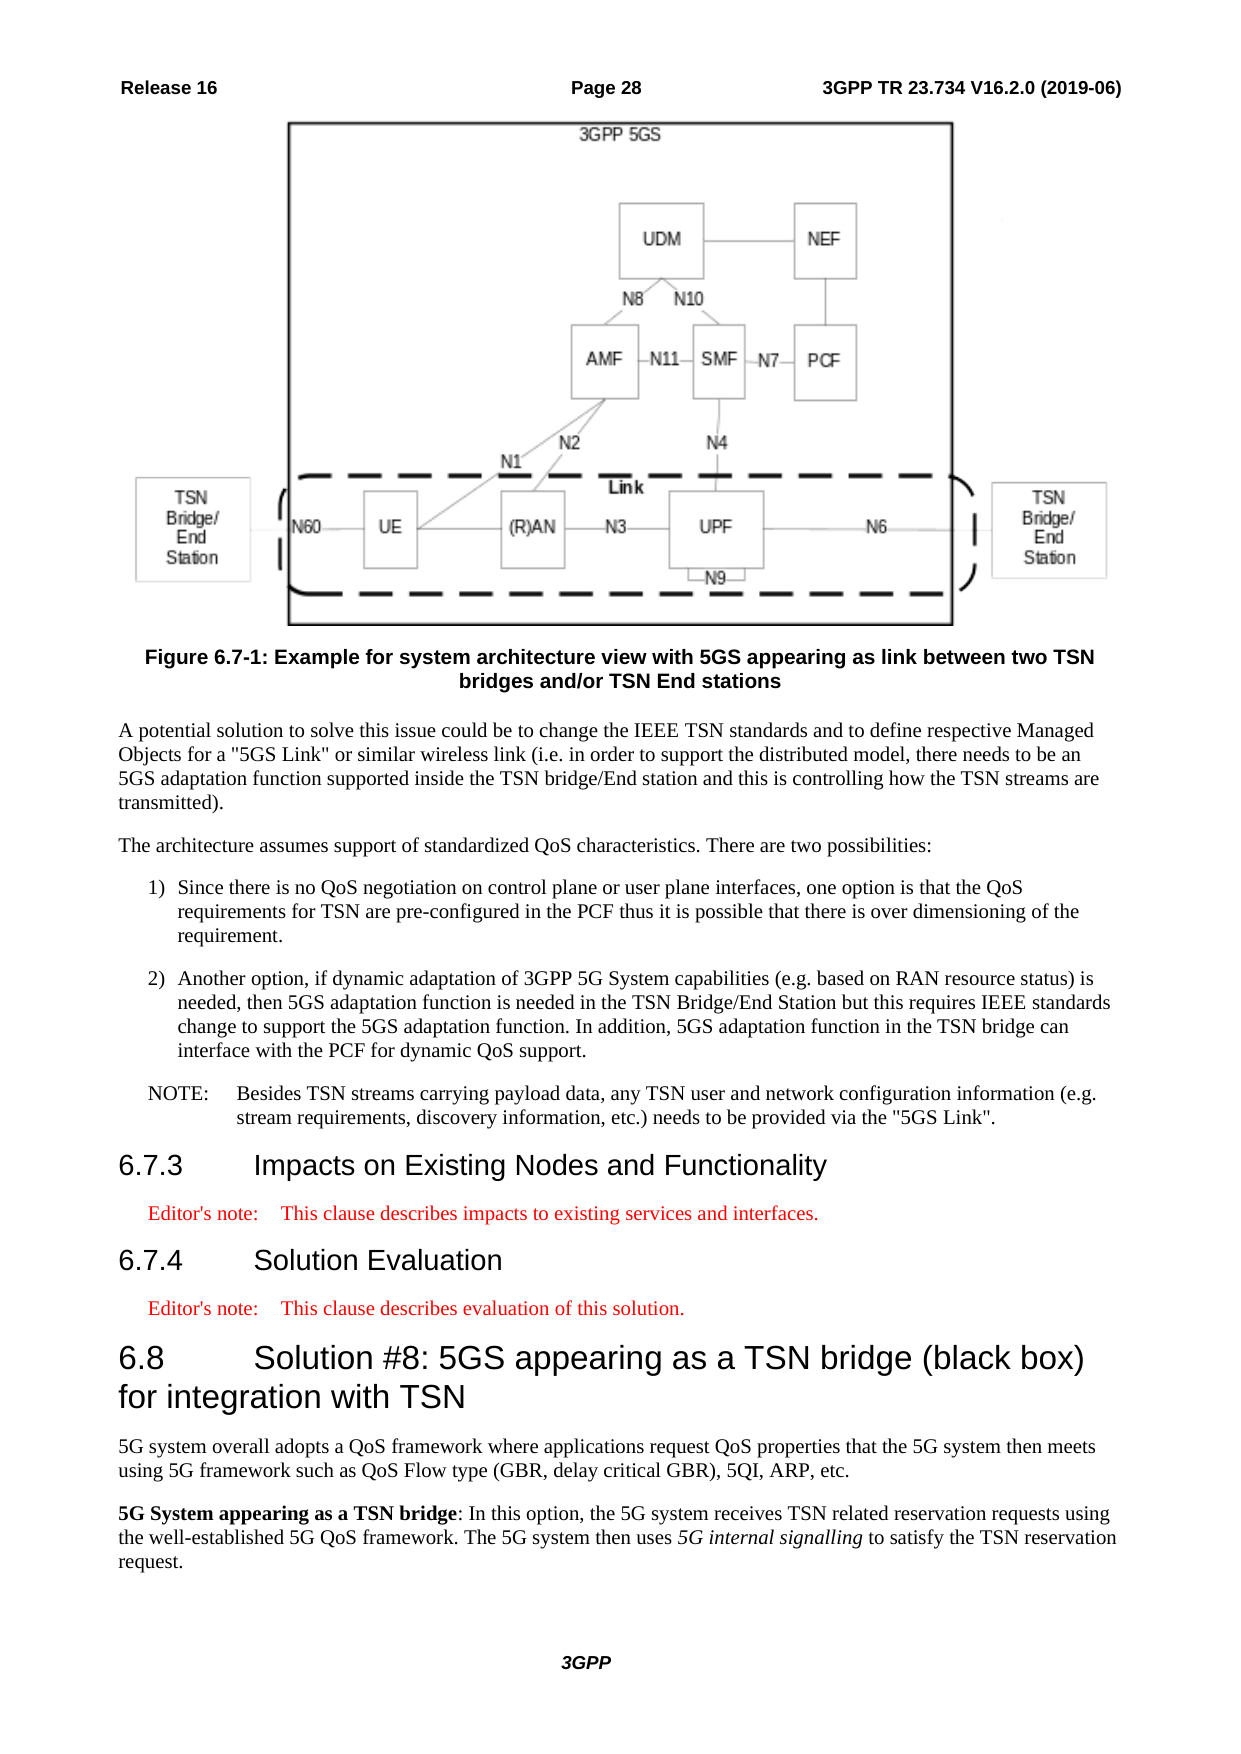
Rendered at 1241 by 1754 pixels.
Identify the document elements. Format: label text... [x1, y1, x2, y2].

text Figure 6.7-1: Example for system architecture view with 5GS appearing as link between two TSN bridges and/or TSN End stations [118, 644, 1122, 692]
subtitle 6.7.3 Impacts on Existing Nodes and Functionality [118, 1148, 1122, 1182]
text Editor's note: This clause describes evaluation of this solution. [148, 1296, 1122, 1319]
text The architecture assumes support of standardized QoS characteristics. There are two possibilities: [118, 832, 1122, 857]
text A potential solution to solve this issue could be to change the IEEE TSN standards and to define respective Managed Objects for a "5GS Link" or similar wireless link (i.e. in order to support the distributed model, there needs to be an 5GS adaptation function supported inside the TSN bridge/End station and this is controlling how the TSN streams are transmitted). [118, 717, 1122, 814]
text 5G System appearing as a TSN bridge: In this option, the 5G system receives TSN related reservation requests using the well-established 5G QoS framework. The 5G system then uses 5G internal signalling to satisfy the TSN reservation request. [118, 1501, 1122, 1573]
text NOTE: Besides TSN streams carrying payload data, any TSN user and network configuration information (e.g. stream requirements, discovery information, etc.) needs to be provided via the "5GS Link". [148, 1081, 1122, 1129]
text Editor's note: This clause describes impacts to existing services and interfaces. [148, 1200, 1122, 1224]
subtitle 6.7.4 Solution Evaluation [118, 1243, 1122, 1277]
subtitle 6.8 Solution #8: 5GS appearing as a TSN bridge (black box) for integration with TSN [118, 1338, 1122, 1415]
text 1) Since there is no QoS negotiation on control plane or user plane interfaces, one option is that the QoS requirements for TSN are pre-configured in the PCF thus it is possible that there is over dimensioning of the requirement. [148, 875, 1122, 947]
text 5G system overall adopts a QoS framework where applications request QoS properties that the 5G system then meets using 5G framework such as QoS Flow type (GBR, delay critical GBR), 5QI, ARP, etc. [118, 1434, 1122, 1482]
text 2) Another option, if dynamic adaptation of 3GPP 5G System capabilities (e.g. based on RAN resource status) is needed, then 5GS adaptation function is needed in the TSN Bridge/End Station but this requires IEEE standards change to support the 5GS adaptation function. In addition, 5GS adaptation function in the TSN bridge can interface with the PCF for dynamic QoS support. [148, 966, 1122, 1062]
